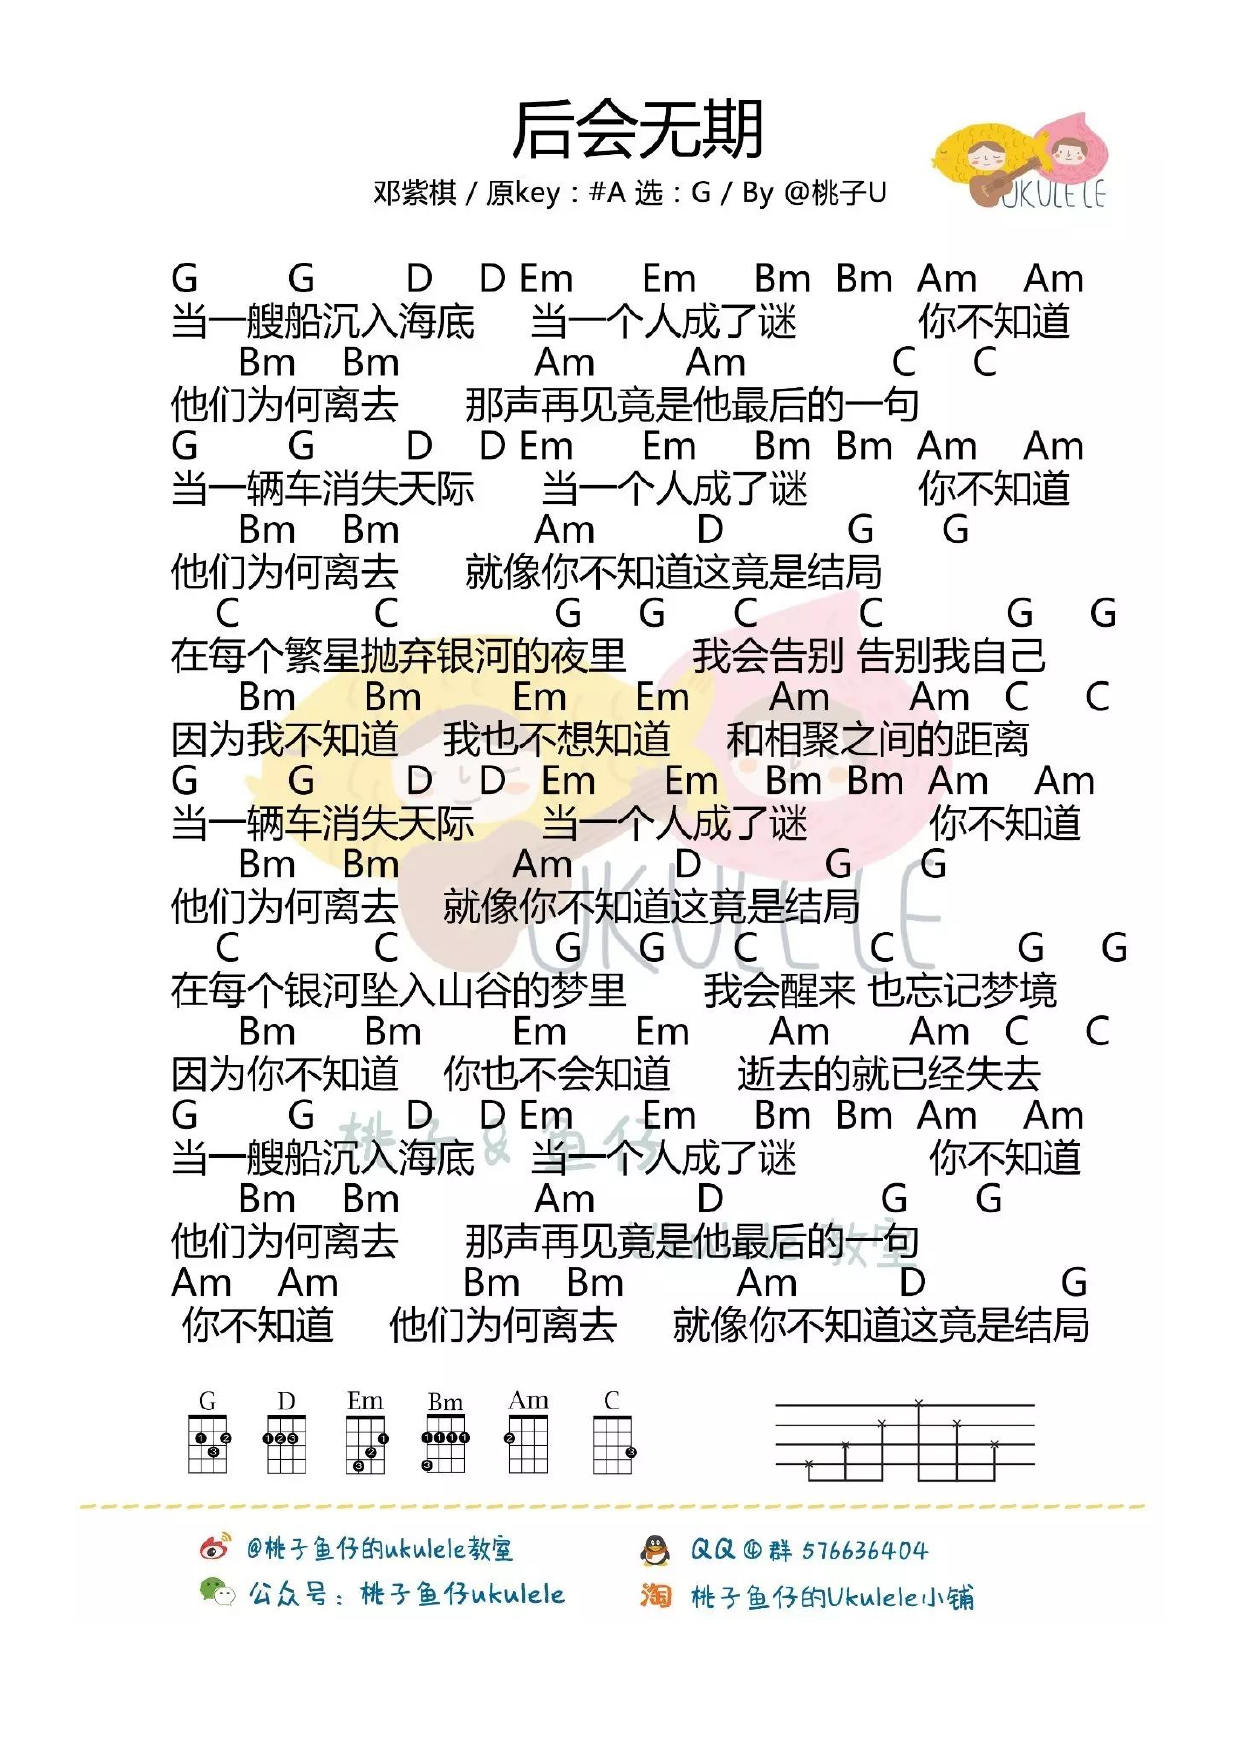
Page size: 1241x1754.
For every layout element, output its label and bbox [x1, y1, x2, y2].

picture [75, 78, 1166, 1622]
